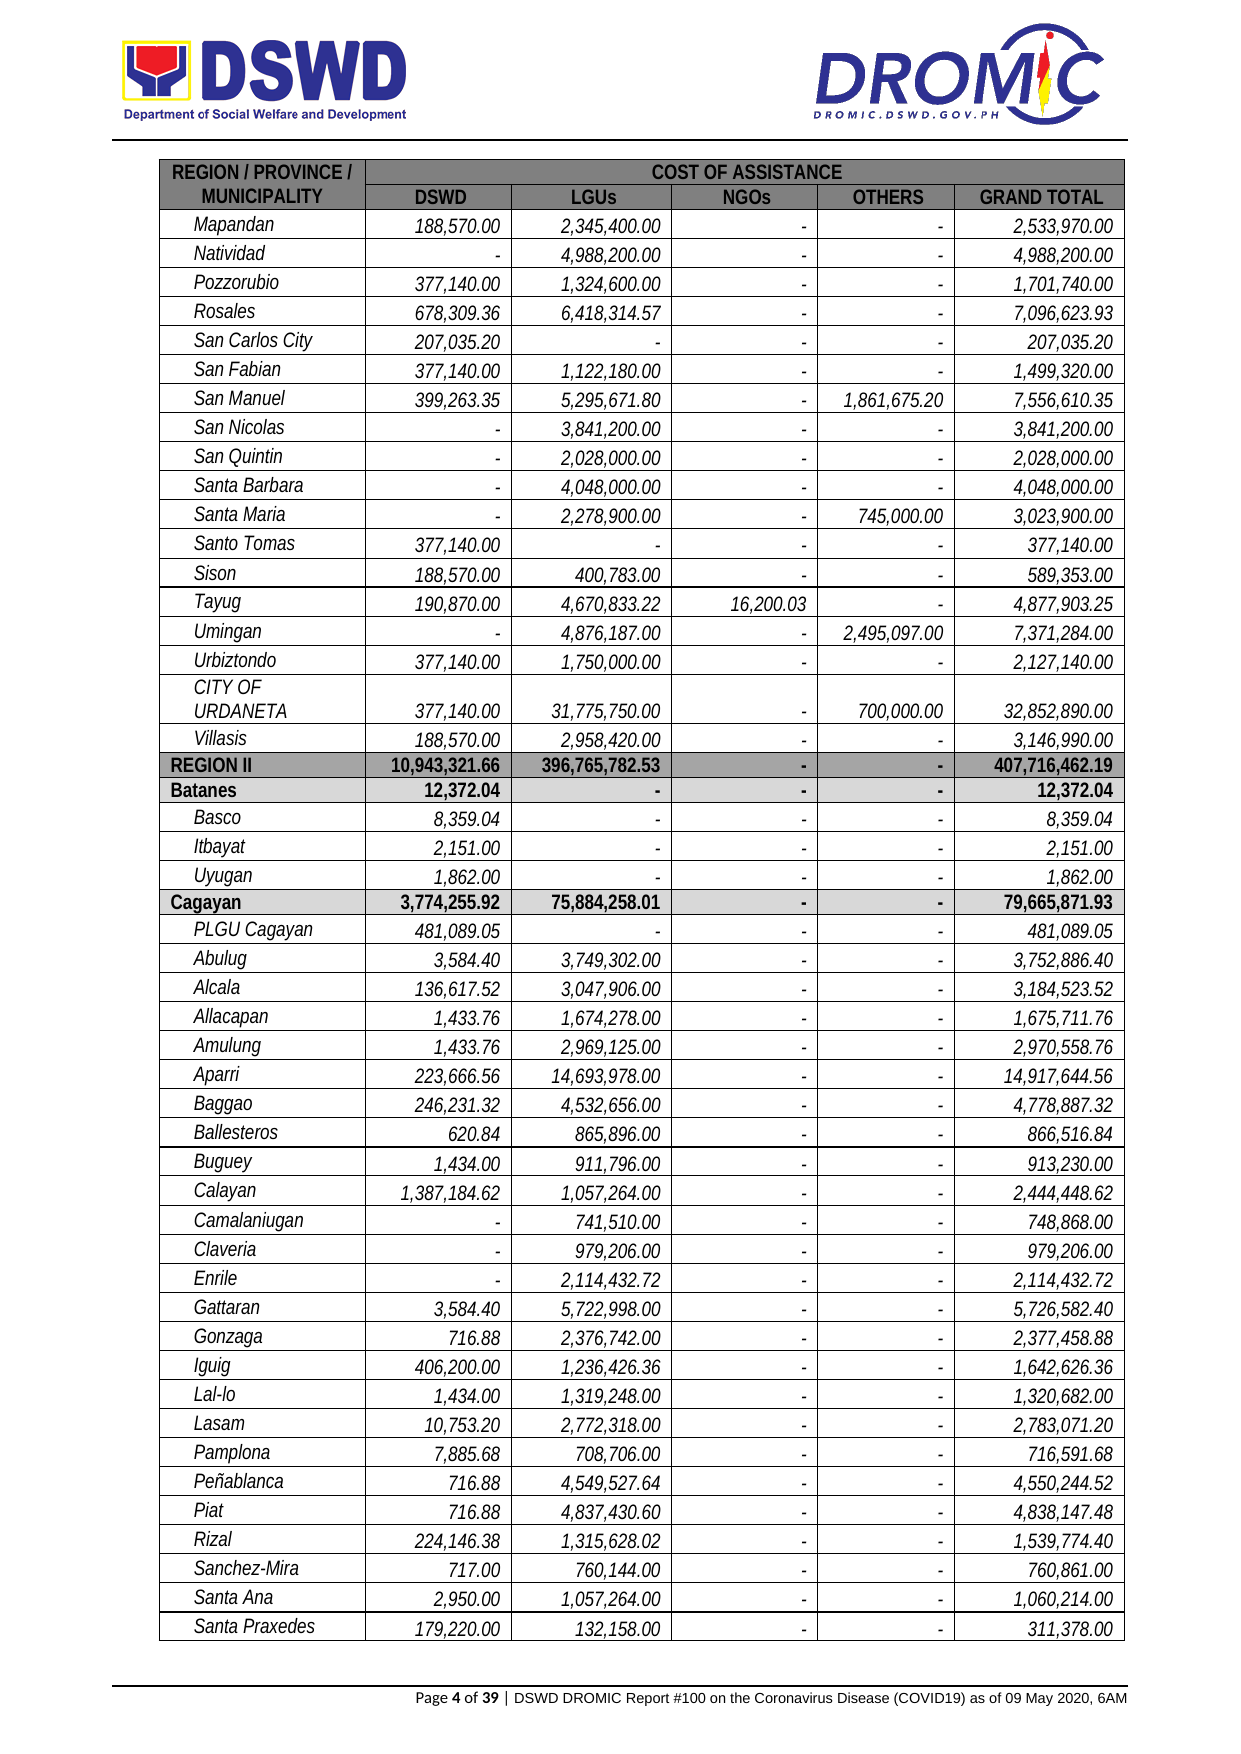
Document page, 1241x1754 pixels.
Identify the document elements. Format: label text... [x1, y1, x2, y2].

table_cell - [672, 1264, 817, 1292]
table_cell - [818, 529, 954, 557]
table_cell 8,359.04 [366, 803, 511, 831]
table_cell [160, 1118, 182, 1146]
table_cell 377,140.00 [366, 355, 511, 383]
table_cell - [818, 890, 954, 914]
table_cell Tayug [182, 588, 365, 616]
table_cell - [818, 471, 954, 499]
table_cell 2,278,900.00 [512, 500, 671, 528]
table_cell PLGU Cagayan [182, 915, 365, 943]
table_cell 760,144.00 [512, 1554, 671, 1582]
table_cell 311,378.00 [955, 1613, 1124, 1640]
table_cell 5,722,998.00 [512, 1293, 671, 1321]
table_cell - [512, 803, 671, 831]
table_cell - [672, 1438, 817, 1466]
table_cell Sison [182, 559, 365, 586]
table_cell [160, 1264, 182, 1292]
table_cell - [672, 915, 817, 943]
table_cell [160, 355, 182, 383]
table_cell [160, 384, 182, 412]
table_cell [160, 442, 182, 470]
table_cell Baggao [182, 1089, 365, 1117]
table_cell 2,444,448.62 [955, 1176, 1124, 1204]
table_cell 1,434.00 [366, 1148, 511, 1175]
table_cell Rizal [182, 1525, 365, 1553]
table_cell 2,970,558.76 [955, 1031, 1124, 1059]
table_cell [160, 1467, 182, 1495]
table_cell [160, 1002, 182, 1030]
table_cell REGION II [160, 753, 365, 777]
table_cell 4,837,430.60 [512, 1496, 671, 1524]
table_cell - [672, 1089, 817, 1117]
picture [112, 37, 417, 125]
table_cell - [366, 1206, 511, 1233]
table_cell [160, 1176, 182, 1204]
table_cell 589,353.00 [955, 559, 1124, 586]
table_header COST OF ASSISTANCE [366, 160, 1124, 184]
table_cell - [672, 1118, 817, 1146]
table_cell [160, 1613, 182, 1640]
table_cell 2,151.00 [955, 832, 1124, 860]
table_cell - [818, 326, 954, 354]
table_cell - [672, 326, 817, 354]
table_cell 4,048,000.00 [955, 471, 1124, 499]
table_cell 717.00 [366, 1554, 511, 1582]
table_cell 207,035.20 [955, 326, 1124, 354]
table_cell - [818, 1554, 954, 1582]
table_cell 1,675,711.76 [955, 1002, 1124, 1030]
table_cell - [672, 1060, 817, 1088]
table_cell Enrile [182, 1264, 365, 1292]
table_cell - [818, 413, 954, 441]
table_cell - [672, 268, 817, 296]
table_cell 481,089.05 [366, 915, 511, 943]
table_cell Mapandan [182, 210, 365, 238]
table_cell 207,035.20 [366, 326, 511, 354]
table_cell 2,127,140.00 [955, 646, 1124, 674]
table_cell Batanes [160, 778, 365, 802]
table_cell - [366, 500, 511, 528]
table_cell 6,418,314.57 [512, 297, 671, 325]
table_cell - [512, 832, 671, 860]
table_cell 481,089.05 [955, 915, 1124, 943]
table_cell - [672, 500, 817, 528]
table_cell - [818, 1613, 954, 1640]
table_cell [160, 1322, 182, 1350]
table_cell [160, 1554, 182, 1582]
table_cell Santa Maria [182, 500, 365, 528]
table_cell - [672, 675, 817, 723]
table_cell Claveria [182, 1235, 365, 1263]
table_cell 741,510.00 [512, 1206, 671, 1233]
table_cell 188,570.00 [366, 559, 511, 586]
table_cell - [366, 1264, 511, 1292]
table_cell GRAND TOTAL [955, 185, 1124, 209]
table_cell - [672, 944, 817, 972]
table_cell [160, 1583, 182, 1611]
table_cell 865,896.00 [512, 1118, 671, 1146]
table_cell 1,320,682.00 [955, 1380, 1124, 1408]
table_cell Santo Tomas [182, 529, 365, 557]
table_cell - [672, 1409, 817, 1437]
table_cell - [672, 1525, 817, 1553]
table_cell [160, 646, 182, 674]
table_cell [160, 1293, 182, 1321]
table_cell Calayan [182, 1176, 365, 1204]
table_cell Itbayat [182, 832, 365, 860]
table_cell [160, 239, 182, 267]
table_cell 2,958,420.00 [512, 724, 671, 752]
table_cell 396,765,782.53 [512, 753, 671, 777]
table_cell Uyugan [182, 861, 365, 889]
table_cell 377,140.00 [366, 675, 511, 723]
table_cell - [818, 832, 954, 860]
table_cell - [818, 297, 954, 325]
table_cell - [672, 1148, 817, 1175]
table_cell 3,749,302.00 [512, 944, 671, 972]
table_cell 1,433.76 [366, 1031, 511, 1059]
table_cell 246,231.32 [366, 1089, 511, 1117]
table_cell - [672, 297, 817, 325]
table_cell 407,716,462.19 [955, 753, 1124, 777]
table_cell 188,570.00 [366, 724, 511, 752]
table_cell Allacapan [182, 1002, 365, 1030]
table_cell - [818, 778, 954, 802]
table_cell 3,023,900.00 [955, 500, 1124, 528]
table_cell 1,750,000.00 [512, 646, 671, 674]
table_cell - [818, 268, 954, 296]
table_cell 190,870.00 [366, 588, 511, 616]
table_cell DSWD [366, 185, 511, 209]
table_cell 406,200.00 [366, 1351, 511, 1379]
table_cell 2,345,400.00 [512, 210, 671, 238]
table_cell [160, 724, 182, 752]
table_cell 1,539,774.40 [955, 1525, 1124, 1553]
table_cell - [818, 803, 954, 831]
table_cell Umingan [182, 617, 365, 644]
table_cell - [818, 210, 954, 238]
table_cell - [672, 1613, 817, 1640]
table_cell Basco [182, 803, 365, 831]
table_cell 1,057,264.00 [512, 1176, 671, 1204]
table_cell - [818, 1002, 954, 1030]
table_cell [160, 210, 182, 238]
table_cell 1,057,264.00 [512, 1583, 671, 1611]
table_cell [160, 1438, 182, 1466]
table_cell [160, 832, 182, 860]
table_cell - [672, 803, 817, 831]
table_cell [160, 915, 182, 943]
table_cell 620.84 [366, 1118, 511, 1146]
table_cell [160, 471, 182, 499]
table_cell - [672, 1235, 817, 1263]
table_cell Natividad [182, 239, 365, 267]
table_cell San Fabian [182, 355, 365, 383]
table_cell [160, 529, 182, 557]
table_cell 1,499,320.00 [955, 355, 1124, 383]
table_cell Lal-lo [182, 1380, 365, 1408]
table_cell 377,140.00 [366, 268, 511, 296]
table_cell 979,206.00 [512, 1235, 671, 1263]
table_cell [160, 861, 182, 889]
table_cell [160, 1031, 182, 1059]
table_cell - [672, 778, 817, 802]
table_cell - [512, 326, 671, 354]
table_cell - [512, 529, 671, 557]
table_cell Gattaran [182, 1293, 365, 1321]
table_cell Camalaniugan [182, 1206, 365, 1233]
table_cell 4,877,903.25 [955, 588, 1124, 616]
table_cell - [366, 239, 511, 267]
table_cell 3,584.40 [366, 1293, 511, 1321]
table_cell 31,775,750.00 [512, 675, 671, 723]
table_cell 377,140.00 [955, 529, 1124, 557]
table_cell Iguig [182, 1351, 365, 1379]
table_cell [160, 559, 182, 586]
table_cell - [672, 1176, 817, 1204]
table_cell 7,885.68 [366, 1438, 511, 1466]
table_cell - [672, 1351, 817, 1379]
table_cell 224,146.38 [366, 1525, 511, 1553]
table_cell Abulug [182, 944, 365, 972]
table_cell - [818, 1176, 954, 1204]
table_cell San Carlos City [182, 326, 365, 354]
table_cell Santa Barbara [182, 471, 365, 499]
table_cell Santa Praxedes [182, 1613, 365, 1640]
table_cell LGUs [512, 185, 671, 209]
table_cell 4,876,187.00 [512, 617, 671, 644]
table_cell 913,230.00 [955, 1148, 1124, 1175]
table_cell Amulung [182, 1031, 365, 1059]
picture [781, 23, 1133, 125]
table_cell 179,220.00 [366, 1613, 511, 1640]
table_cell Aparri [182, 1060, 365, 1088]
table_cell 75,884,258.01 [512, 890, 671, 914]
table_cell 2,495,097.00 [818, 617, 954, 644]
table_cell - [672, 355, 817, 383]
table_cell - [818, 1118, 954, 1146]
table_cell Alcala [182, 973, 365, 1001]
table_cell - [818, 1380, 954, 1408]
table_cell 678,309.36 [366, 297, 511, 325]
table_cell 400,783.00 [512, 559, 671, 586]
table_cell - [672, 239, 817, 267]
table_cell 716.88 [366, 1322, 511, 1350]
table_cell 3,146,990.00 [955, 724, 1124, 752]
table_cell - [818, 1438, 954, 1466]
table_cell 760,861.00 [955, 1554, 1124, 1582]
table_cell - [818, 1206, 954, 1233]
table_cell - [672, 384, 817, 412]
table_cell - [512, 861, 671, 889]
table_cell 1,642,626.36 [955, 1351, 1124, 1379]
table_cell 4,988,200.00 [512, 239, 671, 267]
table_cell Lasam [182, 1409, 365, 1437]
table_cell - [672, 724, 817, 752]
table_cell [160, 1409, 182, 1437]
table_cell 1,060,214.00 [955, 1583, 1124, 1611]
table_cell - [818, 442, 954, 470]
table_cell 3,841,200.00 [512, 413, 671, 441]
table_cell 2,376,742.00 [512, 1322, 671, 1350]
table_cell 2,028,000.00 [512, 442, 671, 470]
table_cell - [818, 1148, 954, 1175]
table_cell 79,665,871.93 [955, 890, 1124, 914]
table_cell OTHERS [818, 185, 954, 209]
table_cell 4,550,244.52 [955, 1467, 1124, 1495]
table_cell 911,796.00 [512, 1148, 671, 1175]
table_cell - [818, 1467, 954, 1495]
table_cell 1,862.00 [955, 861, 1124, 889]
table_cell 1,324,600.00 [512, 268, 671, 296]
table_cell 3,047,906.00 [512, 973, 671, 1001]
table_cell - [818, 646, 954, 674]
table_cell - [672, 832, 817, 860]
table_cell 14,693,978.00 [512, 1060, 671, 1088]
table_cell Rosales [182, 297, 365, 325]
table_cell - [672, 646, 817, 674]
table_cell 136,617.52 [366, 973, 511, 1001]
table_cell 2,783,071.20 [955, 1409, 1124, 1437]
table_cell - [672, 471, 817, 499]
table_cell 2,114,432.72 [955, 1264, 1124, 1292]
table_cell Piat [182, 1496, 365, 1524]
table_cell 1,861,675.20 [818, 384, 954, 412]
table_cell 7,096,623.93 [955, 297, 1124, 325]
table_cell - [672, 1496, 817, 1524]
table_cell - [366, 471, 511, 499]
table_cell - [818, 1060, 954, 1088]
table_cell 1,674,278.00 [512, 1002, 671, 1030]
table_cell San Nicolas [182, 413, 365, 441]
table_cell - [672, 1206, 817, 1233]
table_cell 377,140.00 [366, 646, 511, 674]
table_cell - [818, 1525, 954, 1553]
table_cell - [366, 442, 511, 470]
table_cell [160, 675, 182, 723]
table_cell 4,988,200.00 [955, 239, 1124, 267]
table_cell [160, 1148, 182, 1175]
table_cell 1,315,628.02 [512, 1525, 671, 1553]
table_cell Sanchez-Mira [182, 1554, 365, 1582]
table_cell [160, 973, 182, 1001]
table_cell 4,048,000.00 [512, 471, 671, 499]
table_cell [160, 1380, 182, 1408]
table_cell [160, 1060, 182, 1088]
table_cell 12,372.04 [955, 778, 1124, 802]
table_cell 8,359.04 [955, 803, 1124, 831]
table_cell Cagayan [160, 890, 365, 914]
table_cell 1,434.00 [366, 1380, 511, 1408]
table_cell [160, 617, 182, 644]
table_cell - [818, 1264, 954, 1292]
table_cell Urbiztondo [182, 646, 365, 674]
table_cell - [672, 442, 817, 470]
table_cell [160, 803, 182, 831]
table_cell 132,158.00 [512, 1613, 671, 1640]
table_cell San Manuel [182, 384, 365, 412]
table_cell 2,969,125.00 [512, 1031, 671, 1059]
table_cell 745,000.00 [818, 500, 954, 528]
table_cell 1,122,180.00 [512, 355, 671, 383]
table_cell - [672, 529, 817, 557]
table_cell - [818, 355, 954, 383]
table_cell - [818, 1322, 954, 1350]
table_cell 1,862.00 [366, 861, 511, 889]
table_cell 4,838,147.48 [955, 1496, 1124, 1524]
table_cell 16,200.03 [672, 588, 817, 616]
table_cell 716.88 [366, 1496, 511, 1524]
table_cell 3,752,886.40 [955, 944, 1124, 972]
table_cell 5,295,671.80 [512, 384, 671, 412]
table_cell - [672, 1380, 817, 1408]
table_cell [160, 1496, 182, 1524]
table_cell - [672, 1031, 817, 1059]
table_cell 2,950.00 [366, 1583, 511, 1611]
table_cell 7,371,284.00 [955, 617, 1124, 644]
table_cell Villasis [182, 724, 365, 752]
table_cell 10,753.20 [366, 1409, 511, 1437]
table_cell 1,236,426.36 [512, 1351, 671, 1379]
table_cell - [672, 890, 817, 914]
table_cell - [672, 1467, 817, 1495]
table_cell 223,666.56 [366, 1060, 511, 1088]
table_cell [160, 588, 182, 616]
table_cell - [672, 753, 817, 777]
table_cell [160, 1089, 182, 1117]
table_header REGION / PROVINCE / MUNICIPALITY [160, 160, 365, 209]
table_cell - [818, 588, 954, 616]
table_cell 700,000.00 [818, 675, 954, 723]
table_cell - [512, 778, 671, 802]
table_cell - [818, 1496, 954, 1524]
table_cell 1,387,184.62 [366, 1176, 511, 1204]
table_cell Peñablanca [182, 1467, 365, 1495]
table_cell - [672, 973, 817, 1001]
table_cell - [818, 1089, 954, 1117]
table_cell - [818, 239, 954, 267]
table_cell - [818, 973, 954, 1001]
table_cell [160, 1235, 182, 1263]
table_cell - [512, 915, 671, 943]
table_cell 12,372.04 [366, 778, 511, 802]
table_cell 4,670,833.22 [512, 588, 671, 616]
table_cell - [672, 413, 817, 441]
table_cell Pamplona [182, 1438, 365, 1466]
table_cell NGOs [672, 185, 817, 209]
table_cell 708,706.00 [512, 1438, 671, 1466]
table_cell 3,184,523.52 [955, 973, 1124, 1001]
table_cell Santa Ana [182, 1583, 365, 1611]
table_cell - [366, 1235, 511, 1263]
table_cell 1,319,248.00 [512, 1380, 671, 1408]
table_cell 1,701,740.00 [955, 268, 1124, 296]
table_cell - [672, 617, 817, 644]
table_cell - [672, 1322, 817, 1350]
table_cell [160, 1206, 182, 1233]
table_cell - [366, 617, 511, 644]
table_cell 866,516.84 [955, 1118, 1124, 1146]
table_cell 7,556,610.35 [955, 384, 1124, 412]
table_cell Pozzorubio [182, 268, 365, 296]
table_cell 4,549,527.64 [512, 1467, 671, 1495]
table_cell 188,570.00 [366, 210, 511, 238]
table_cell Buguey [182, 1148, 365, 1175]
table_cell 3,841,200.00 [955, 413, 1124, 441]
table_cell - [818, 724, 954, 752]
table_cell [160, 1351, 182, 1379]
table_cell 10,943,321.66 [366, 753, 511, 777]
table_cell 2,151.00 [366, 832, 511, 860]
table_cell 2,377,458.88 [955, 1322, 1124, 1350]
table_cell 1,433.76 [366, 1002, 511, 1030]
table_cell - [672, 559, 817, 586]
table_cell [160, 297, 182, 325]
table_cell 3,584.40 [366, 944, 511, 972]
table_cell 716.88 [366, 1467, 511, 1495]
table_cell - [672, 1554, 817, 1582]
table_cell - [818, 753, 954, 777]
table_cell - [672, 210, 817, 238]
table_cell - [672, 861, 817, 889]
table_cell - [672, 1293, 817, 1321]
table_cell 2,772,318.00 [512, 1409, 671, 1437]
table_cell CITY OF URDANETA [182, 675, 365, 723]
table_cell - [818, 1351, 954, 1379]
table_cell 3,774,255.92 [366, 890, 511, 914]
table_cell - [818, 915, 954, 943]
table_cell 716,591.68 [955, 1438, 1124, 1466]
table_cell 377,140.00 [366, 529, 511, 557]
table_cell - [366, 413, 511, 441]
table_cell - [818, 1031, 954, 1059]
table_cell 4,778,887.32 [955, 1089, 1124, 1117]
table_cell Gonzaga [182, 1322, 365, 1350]
table_cell - [818, 1583, 954, 1611]
table_cell - [818, 861, 954, 889]
table_cell [160, 268, 182, 296]
table_cell Ballesteros [182, 1118, 365, 1146]
table_cell [160, 944, 182, 972]
table_cell [160, 1525, 182, 1553]
table_cell 2,028,000.00 [955, 442, 1124, 470]
table_cell - [672, 1002, 817, 1030]
table_cell - [672, 1583, 817, 1611]
table_cell 2,533,970.00 [955, 210, 1124, 238]
table_cell 4,532,656.00 [512, 1089, 671, 1117]
table_cell [160, 326, 182, 354]
table_cell 399,263.35 [366, 384, 511, 412]
table_cell 2,114,432.72 [512, 1264, 671, 1292]
table_cell - [818, 944, 954, 972]
table_cell [160, 413, 182, 441]
table_cell [160, 500, 182, 528]
table_cell 748,868.00 [955, 1206, 1124, 1233]
table_cell 14,917,644.56 [955, 1060, 1124, 1088]
table_cell - [818, 1235, 954, 1263]
table_cell San Quintin [182, 442, 365, 470]
table_cell - [818, 1409, 954, 1437]
table_cell 979,206.00 [955, 1235, 1124, 1263]
table_cell - [818, 559, 954, 586]
table_cell 32,852,890.00 [955, 675, 1124, 723]
table_cell 5,726,582.40 [955, 1293, 1124, 1321]
table_cell - [818, 1293, 954, 1321]
